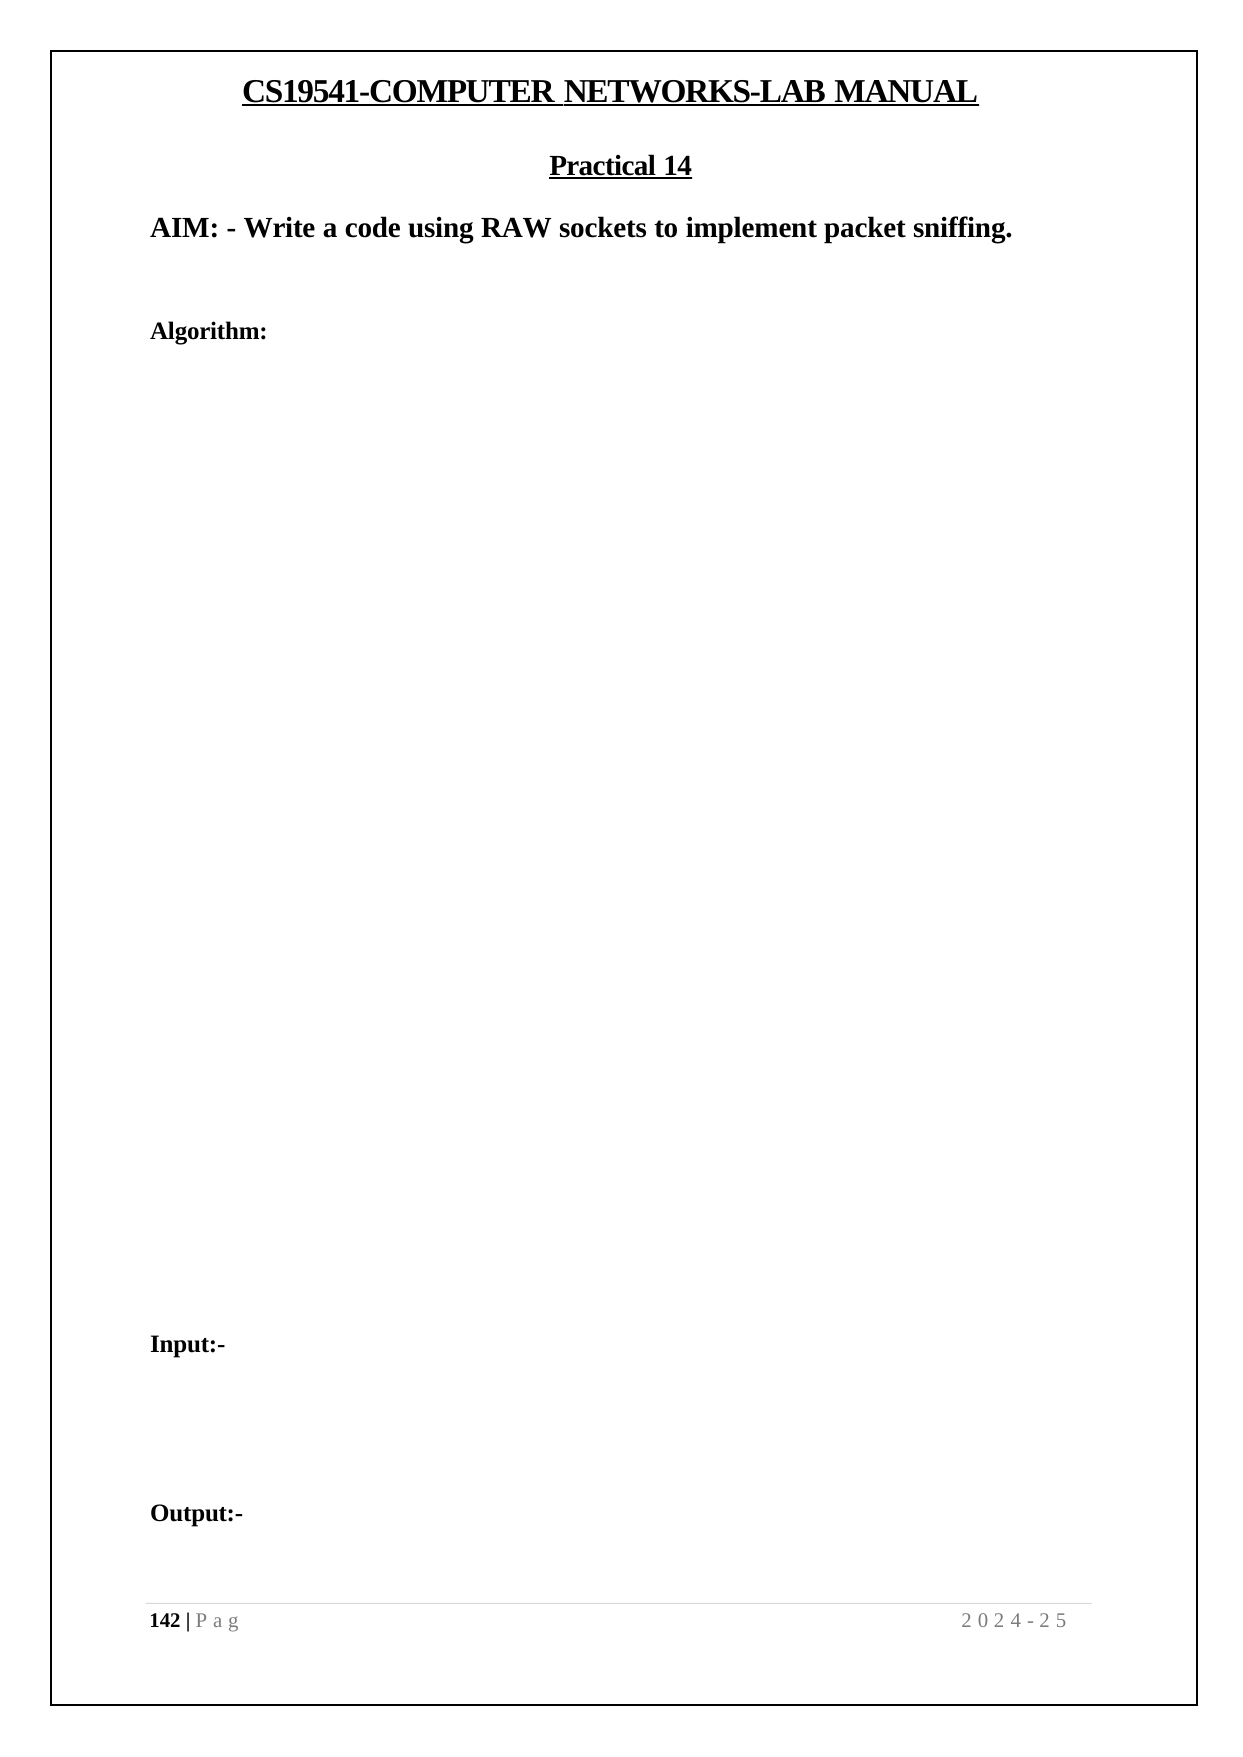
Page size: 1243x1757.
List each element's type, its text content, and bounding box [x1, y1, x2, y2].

subtitle AIM: - Write a code using RAW sockets to implement packet sniffing. [150, 211, 1196, 244]
text Output:- [150, 1498, 1196, 1526]
text Input:- [150, 1329, 1196, 1358]
text Algorithm: [150, 316, 1196, 344]
